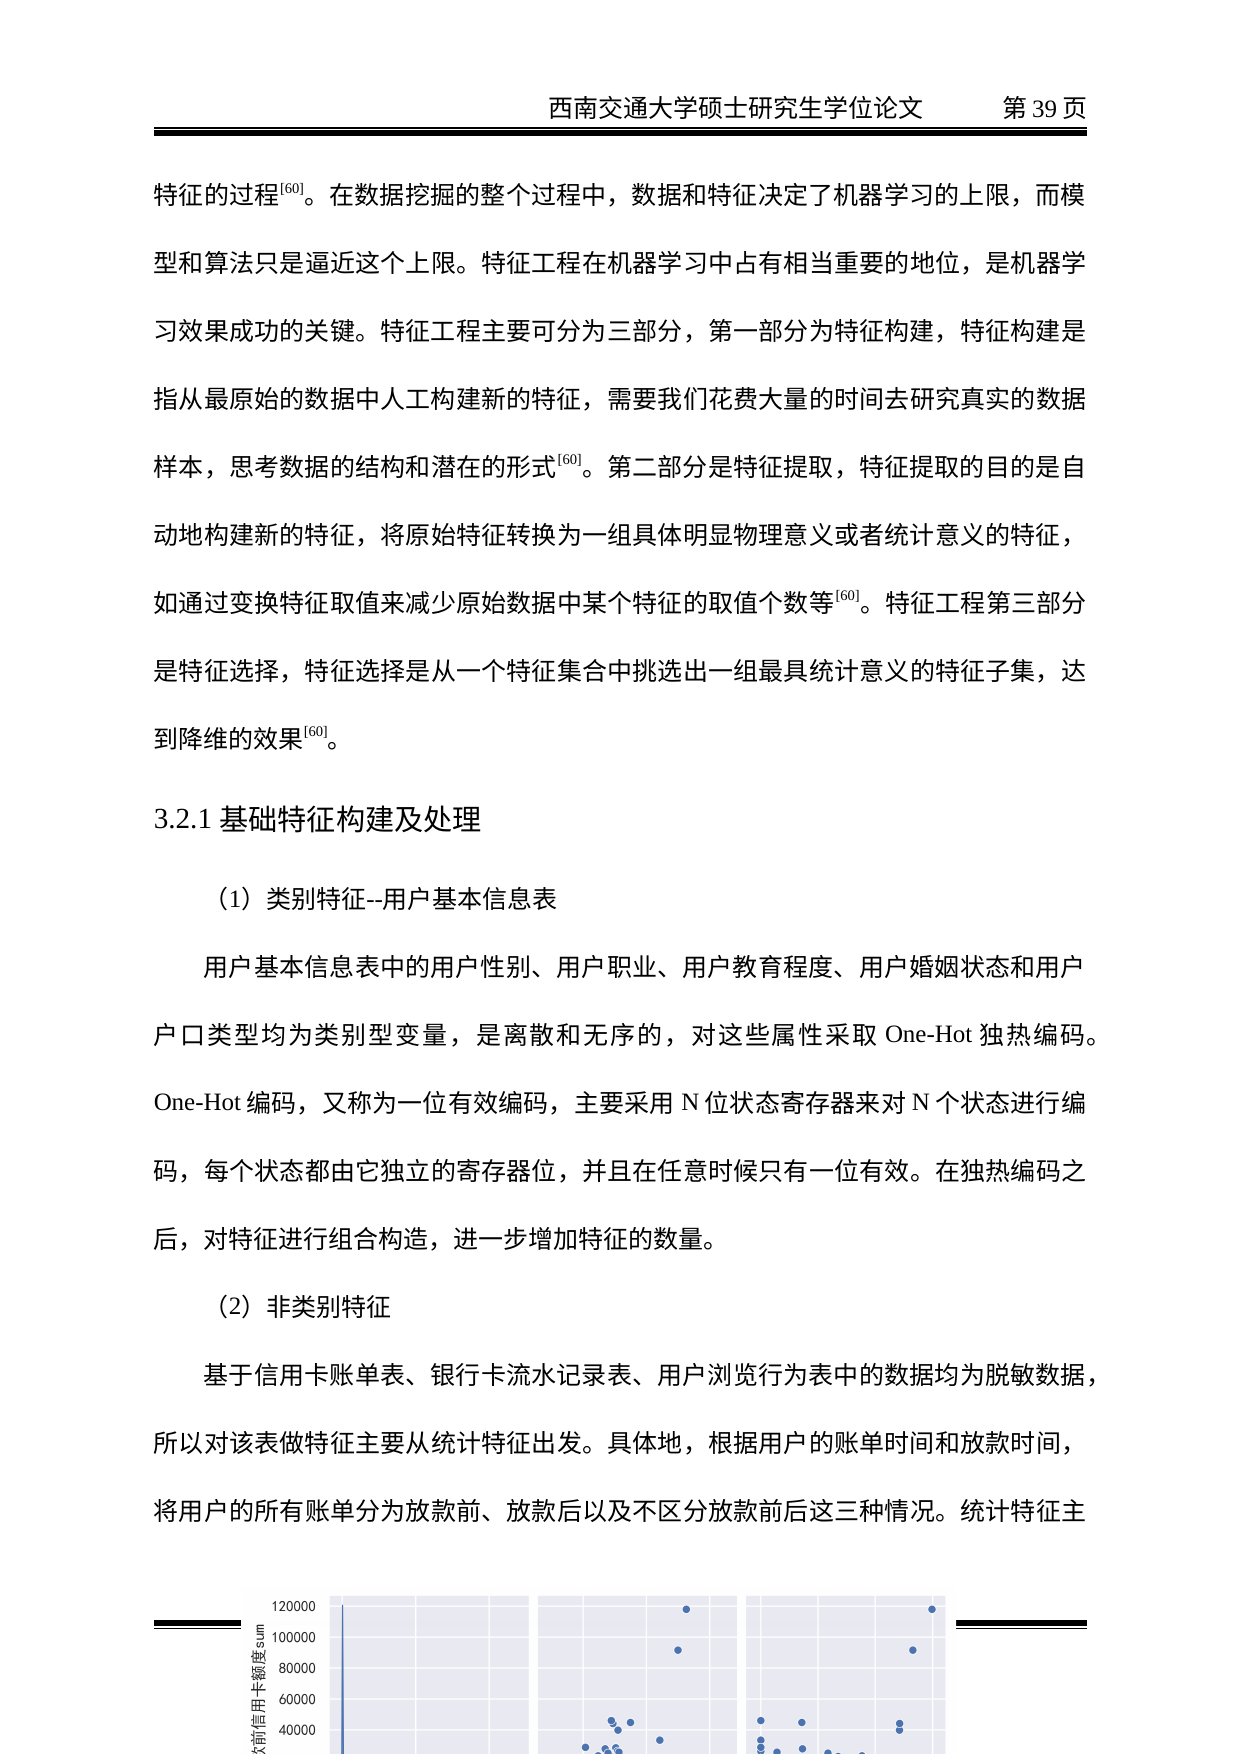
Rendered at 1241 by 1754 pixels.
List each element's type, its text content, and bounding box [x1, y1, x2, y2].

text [153, 160, 1087, 771]
text （1）类别特征--用户基本信息表 [153, 864, 1087, 932]
text （2）非类别特征 [203, 1272, 1087, 1339]
picture [241, 1587, 957, 1754]
text 用户基本信息表中的用户性别、用户职业、用户教育程度、用户婚姻状态和用户户口类型均为类别型变量，是离散和无序的，对这些属性采取One-Hot独热编码。One-Hot编码，又称为一位有效编码，主要采用N位状态寄存器来对N个状态进行编码，每个状态都由它独立的寄存器位，并且在任意时候只有一位有效。在独热编码之后，对特征进行组合构造，进一步增加特征的数量。 [153, 932, 1087, 1272]
title 3.2.1 基础特征构建及处理 [153, 784, 1087, 852]
